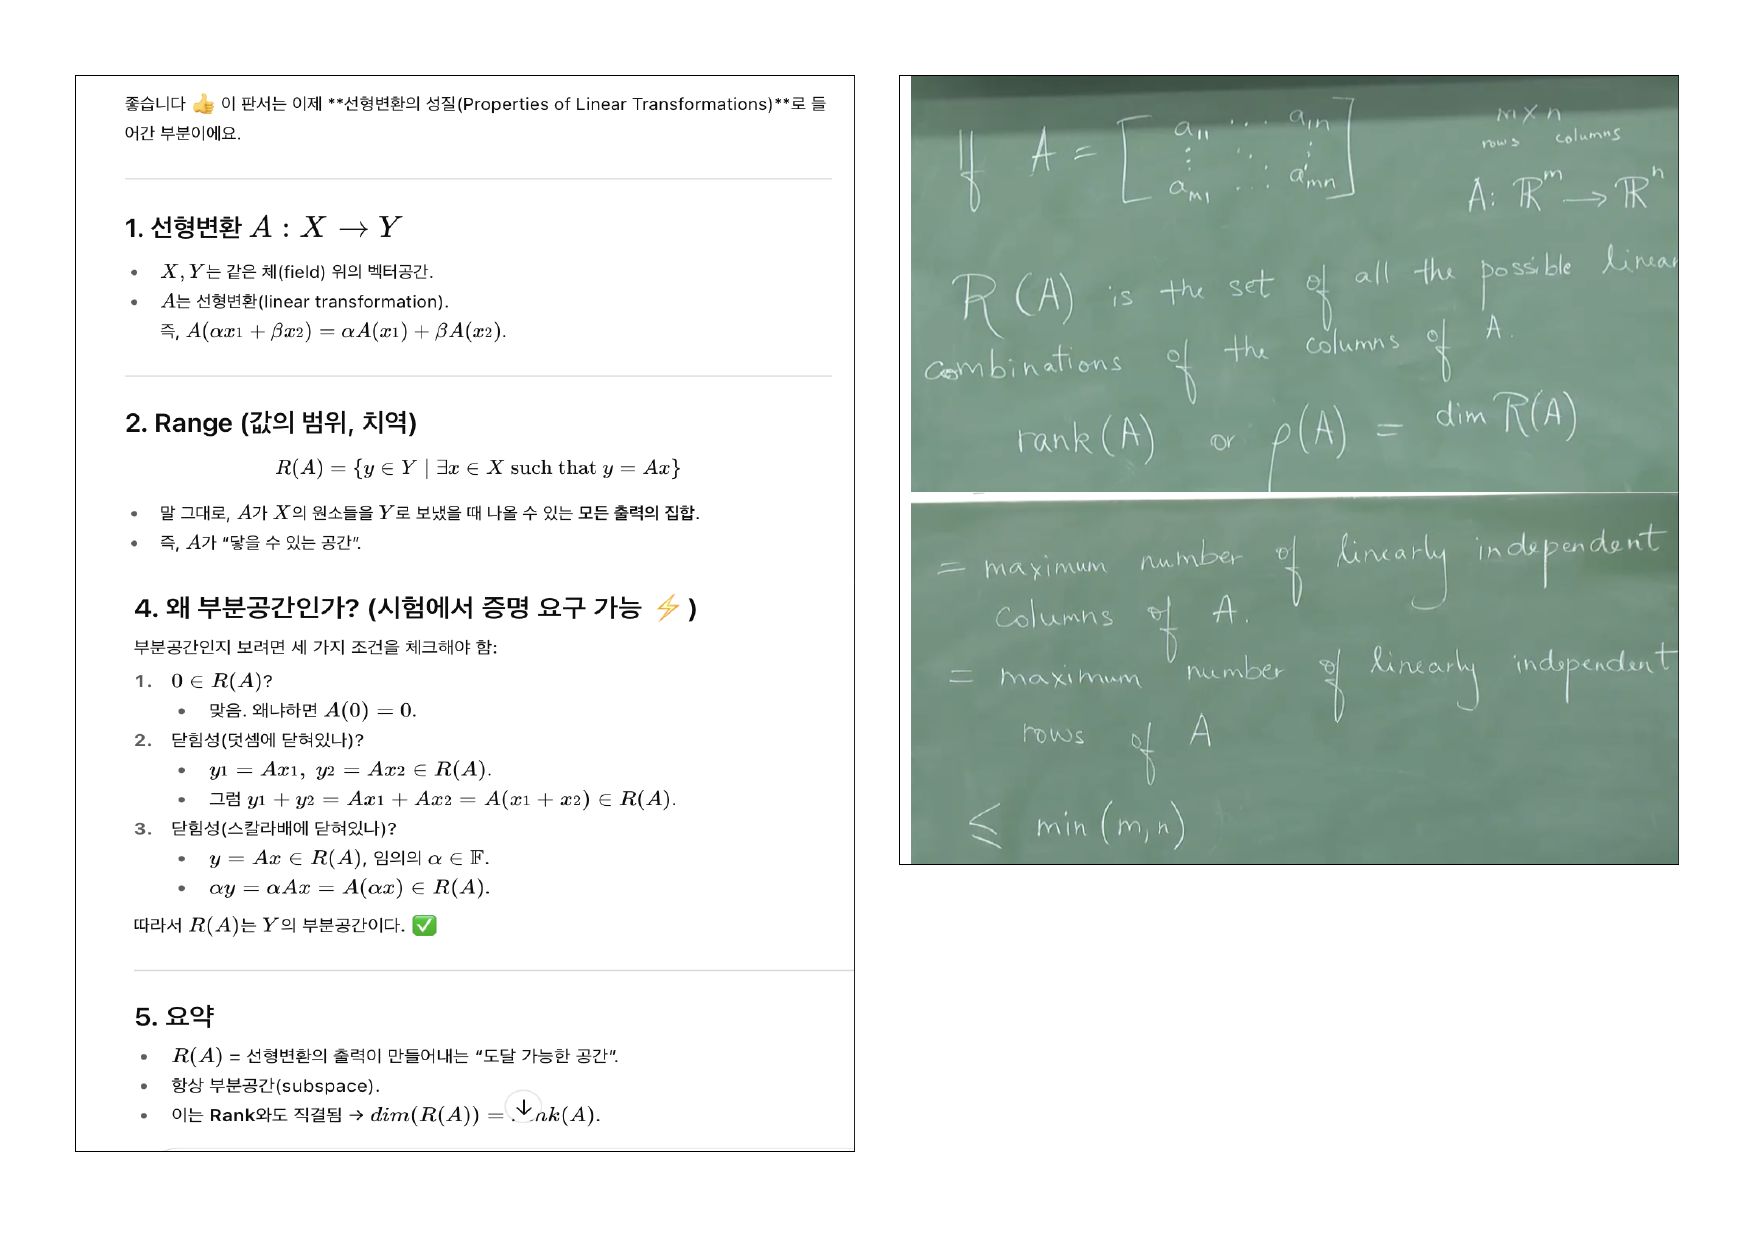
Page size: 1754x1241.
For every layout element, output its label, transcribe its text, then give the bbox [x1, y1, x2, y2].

picture [911, 76, 1679, 864]
picture [86, 76, 855, 1151]
